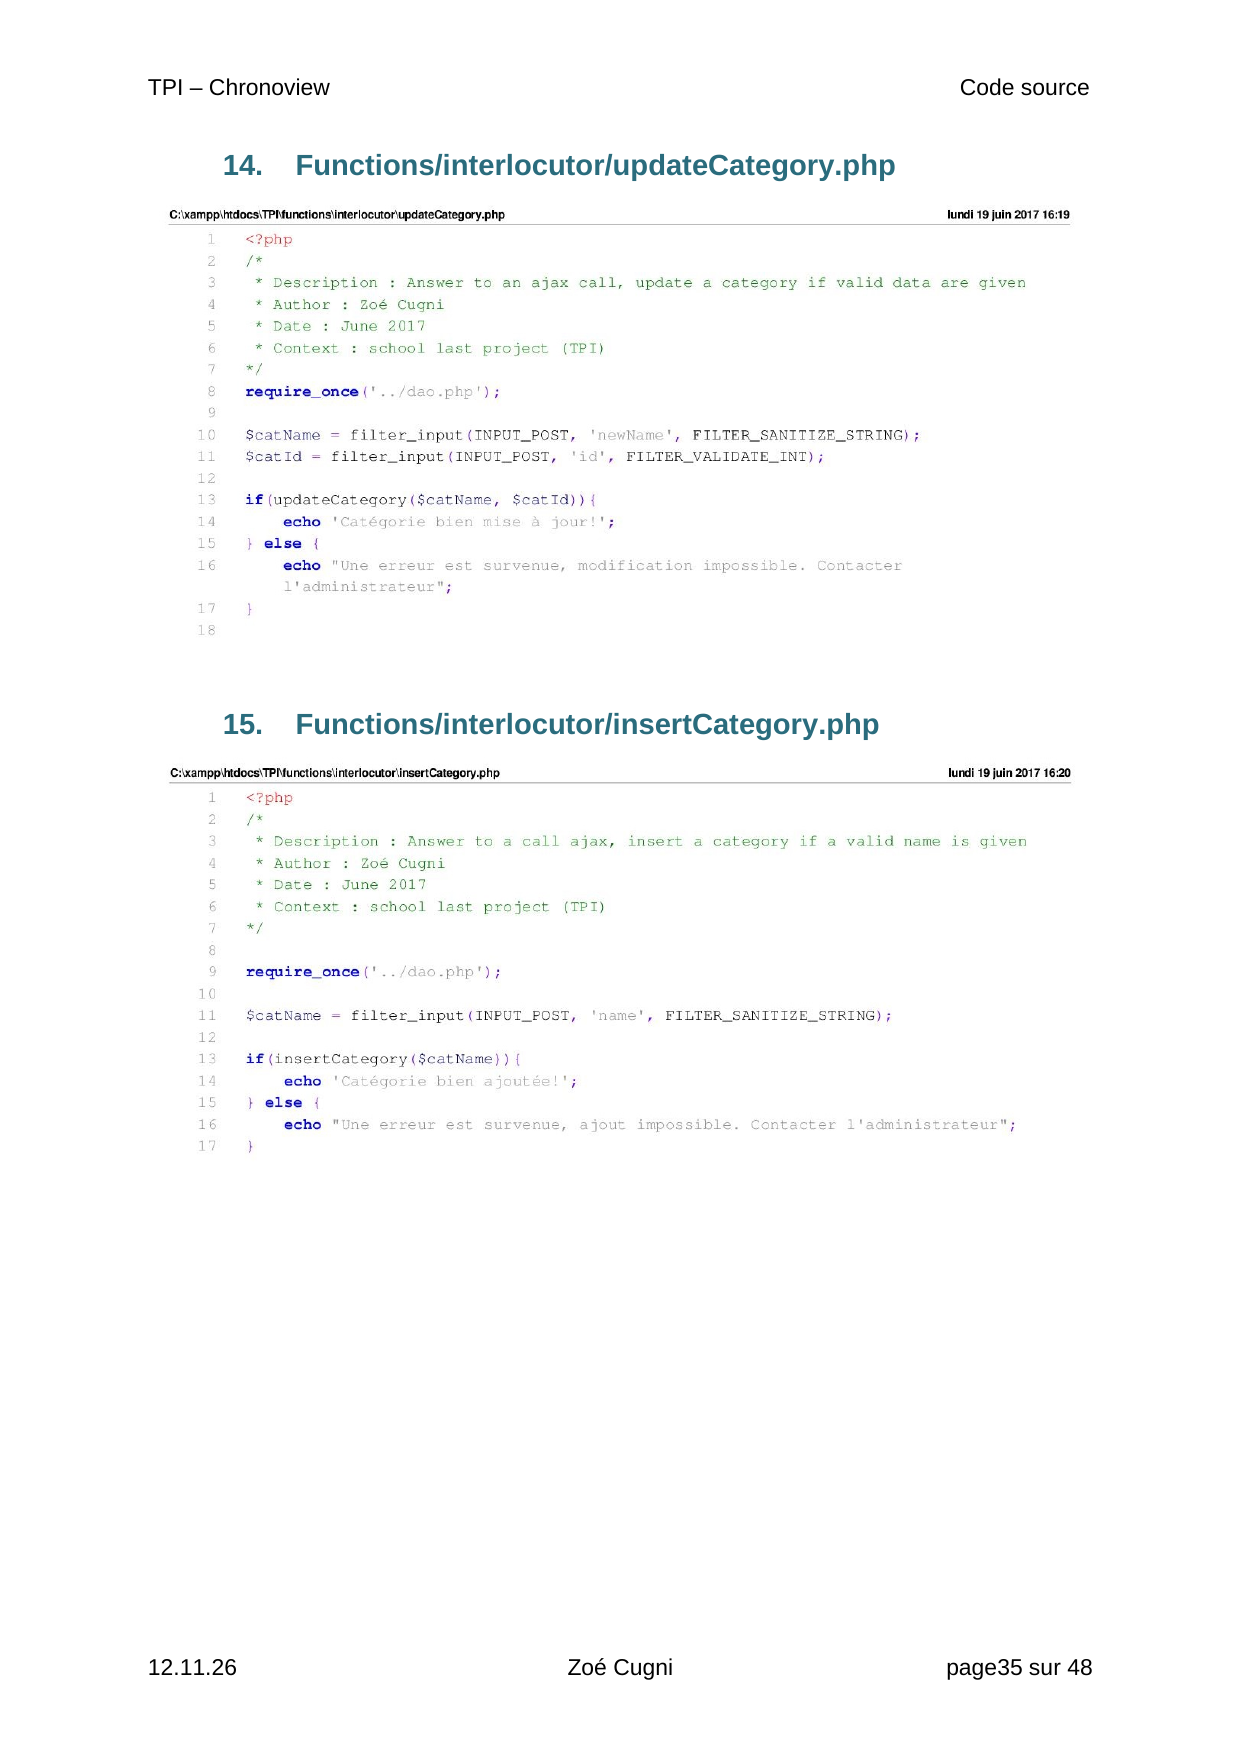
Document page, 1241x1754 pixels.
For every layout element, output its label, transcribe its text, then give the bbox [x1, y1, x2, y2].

picture [147, 186, 1092, 654]
subtitle Functions/interlocutor/insertCategory.php [223, 707, 1093, 741]
picture [147, 745, 1093, 1170]
subtitle Functions/interlocutor/updateCategory.php [223, 148, 1093, 181]
